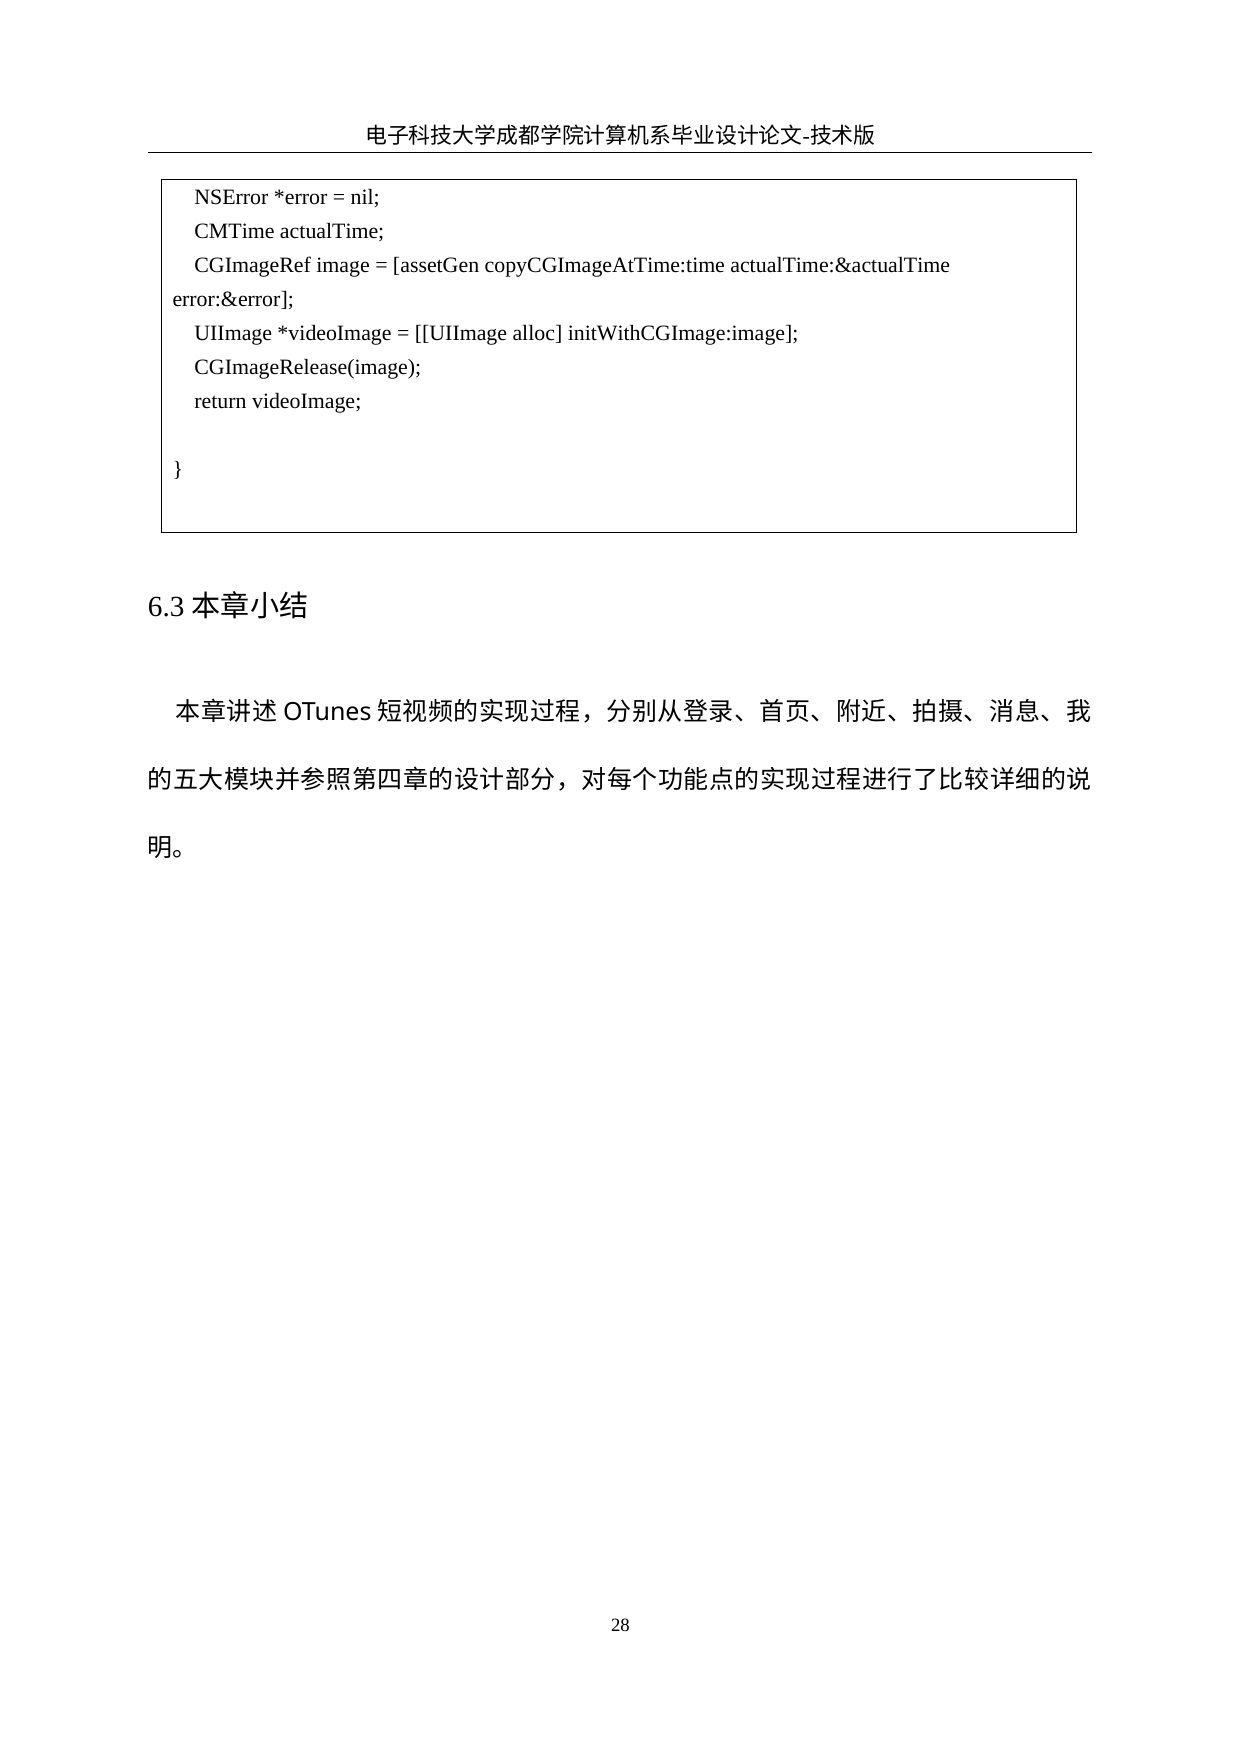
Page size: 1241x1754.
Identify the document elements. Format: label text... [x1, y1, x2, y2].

text 本章讲述OTunes短视频的实现过程，分别从登录、首页、附近、拍摄、消息、我的五大模块并参照第四章的设计部分，对每个功能点的实现过程进行了比较详细的说明。 [148, 676, 1092, 879]
subtitle 6.3 本章小结 [148, 570, 1092, 638]
